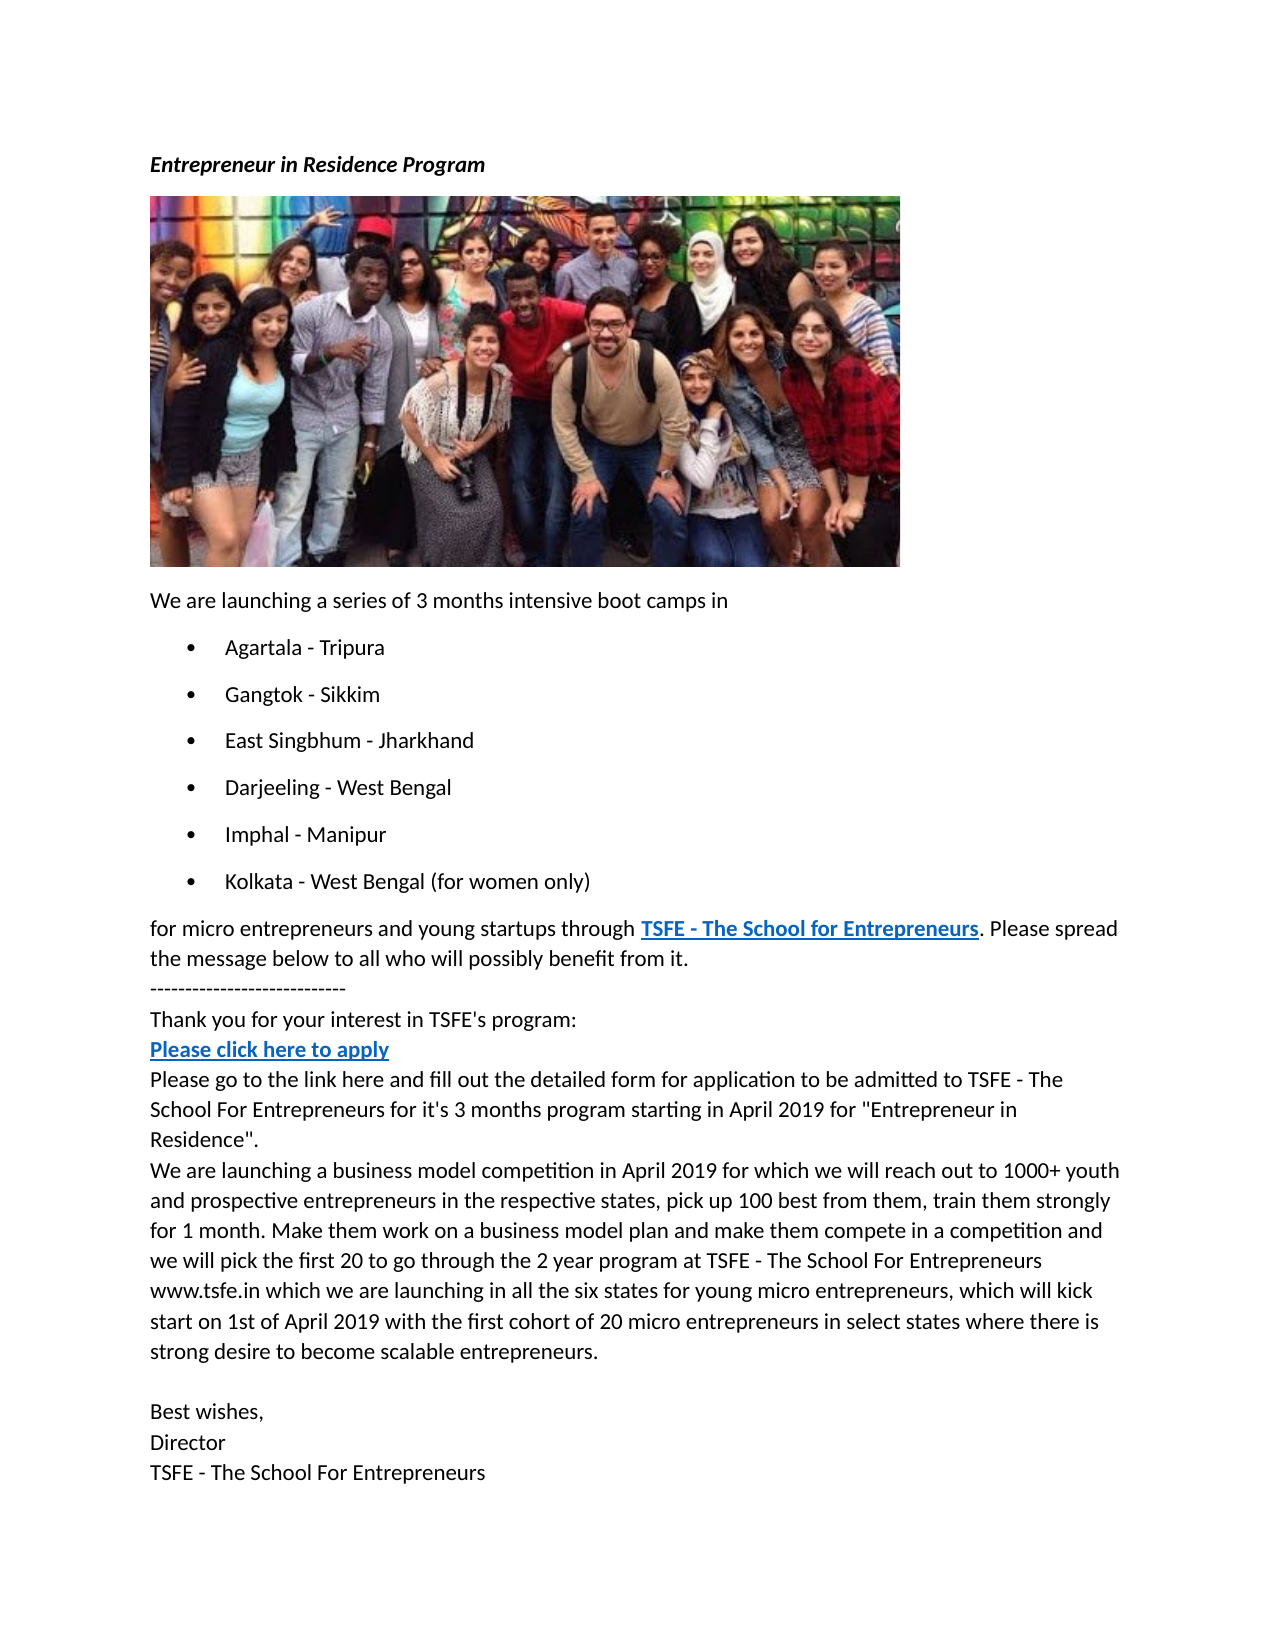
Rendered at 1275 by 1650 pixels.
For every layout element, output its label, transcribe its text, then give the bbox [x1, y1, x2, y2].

list Darjeeling - West Bengal [187, 773, 1125, 801]
list Kolkata - West Bengal (for women only) [187, 867, 1125, 895]
list East Singbhum - Jharkhand [187, 727, 1125, 754]
list Gangtok - Sikkim [187, 680, 1125, 708]
list Agartala - Tripura [187, 633, 1125, 661]
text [150, 914, 1125, 1486]
picture [150, 196, 901, 567]
list Imphal - Manipur [187, 820, 1125, 848]
text Entrepreneur in Residence Program [150, 150, 1125, 178]
text We are launching a series of 3 months intensive boot camps in [150, 586, 1125, 614]
